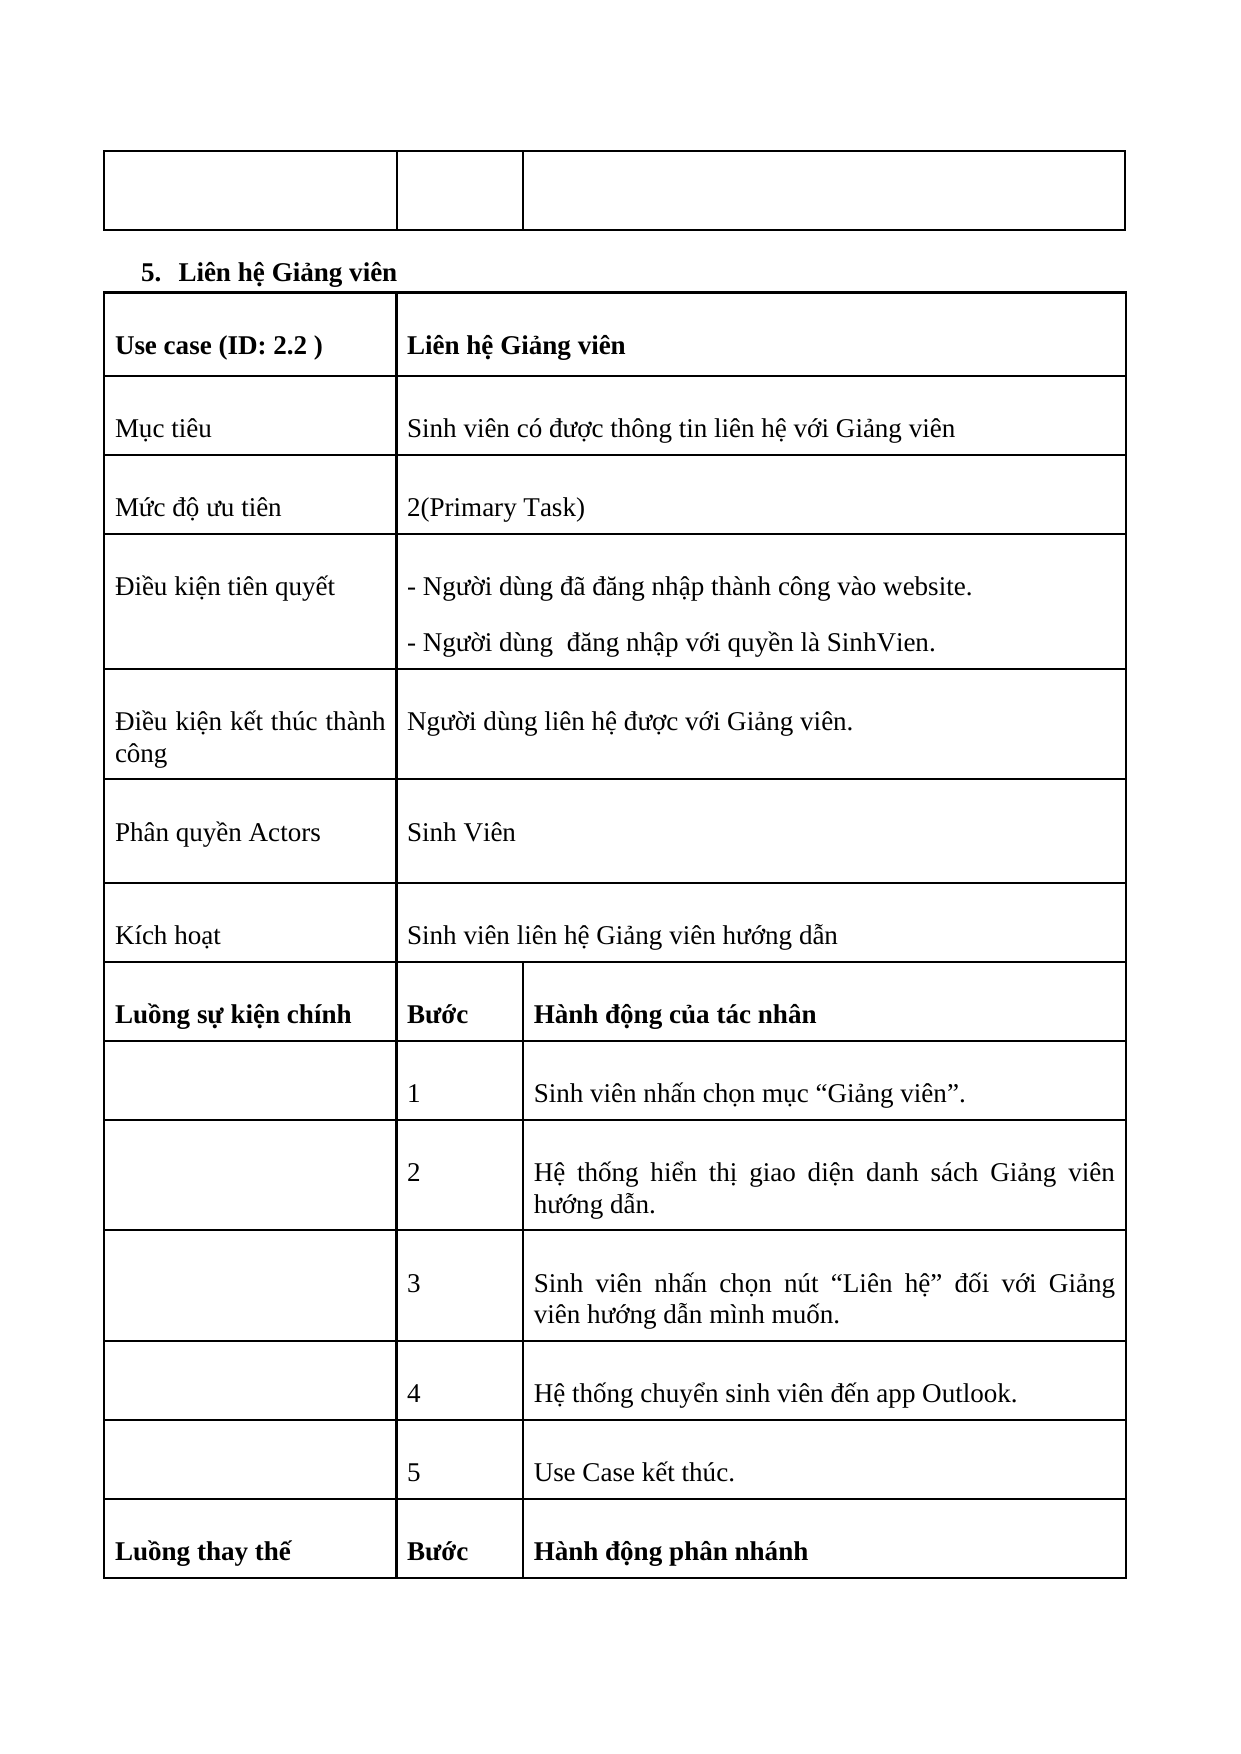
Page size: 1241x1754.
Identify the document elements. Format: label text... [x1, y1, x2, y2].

table_cell Luồng thay thế [105, 1500, 395, 1577]
table_cell Người dùng liên hệ được với Giảng viên. [398, 670, 1125, 778]
table_cell 2 [398, 1121, 522, 1229]
table_cell Sinh viên có được thông tin liên hệ với Giảng viên [398, 377, 1125, 454]
table_cell [105, 152, 396, 229]
table_cell 3 [398, 1231, 522, 1339]
table_cell [105, 1342, 395, 1418]
table_cell Sinh viên liên hệ Giảng viên hướng dẫn [398, 884, 1125, 961]
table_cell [524, 1500, 1125, 1577]
table_cell [105, 1421, 395, 1498]
table_cell Bước [398, 963, 522, 1040]
table_cell - Người dùng đã đăng nhập thành công vào website. - Người dùng đăng nhập với quyền là SinhVien. [398, 535, 1125, 668]
table_cell [398, 152, 522, 229]
table_cell Điều kiện tiên quyết [105, 535, 395, 668]
table_cell Điều kiện kết thúc thành công [105, 670, 395, 778]
table_cell Luồng sự kiện chính [105, 963, 395, 1040]
table_cell Hệ thống hiển thị giao diện danh sách Giảng viên hướng dẫn. [524, 1121, 1125, 1229]
table_cell [105, 1231, 395, 1339]
table_cell [105, 1121, 395, 1229]
table_cell [524, 152, 1124, 229]
table_cell 1 [398, 1042, 522, 1119]
table_cell Use Case kết thúc. [524, 1421, 1125, 1498]
subtitle Liên hệ Giảng viên [141, 256, 1090, 287]
table_cell Mục tiêu [105, 377, 395, 454]
table_cell 5 [398, 1421, 522, 1498]
table_header Use case (ID: 2.2 ) [105, 294, 395, 375]
table_cell Kích hoạt [105, 884, 395, 961]
table_cell Mức độ ưu tiên [105, 456, 395, 533]
table_cell Hệ thống chuyển sinh viên đến app Outlook. [524, 1342, 1125, 1418]
table_cell Sinh viên nhấn chọn mục “Giảng viên”. [524, 1042, 1125, 1119]
table_cell [105, 1042, 395, 1119]
table_cell Sinh Viên [398, 780, 1125, 882]
table_header Liên hệ Giảng viên [398, 294, 1125, 375]
table_cell Phân quyền Actors [105, 780, 395, 882]
table_cell Hành động của tác nhân [524, 963, 1125, 1040]
table_cell 2(Primary Task) [398, 456, 1125, 533]
table_cell Sinh viên nhấn chọn nút “Liên hệ” đối với Giảng viên hướng dẫn mình muốn. [524, 1231, 1125, 1339]
table_cell 4 [398, 1342, 522, 1418]
table_cell Bước [398, 1500, 522, 1577]
